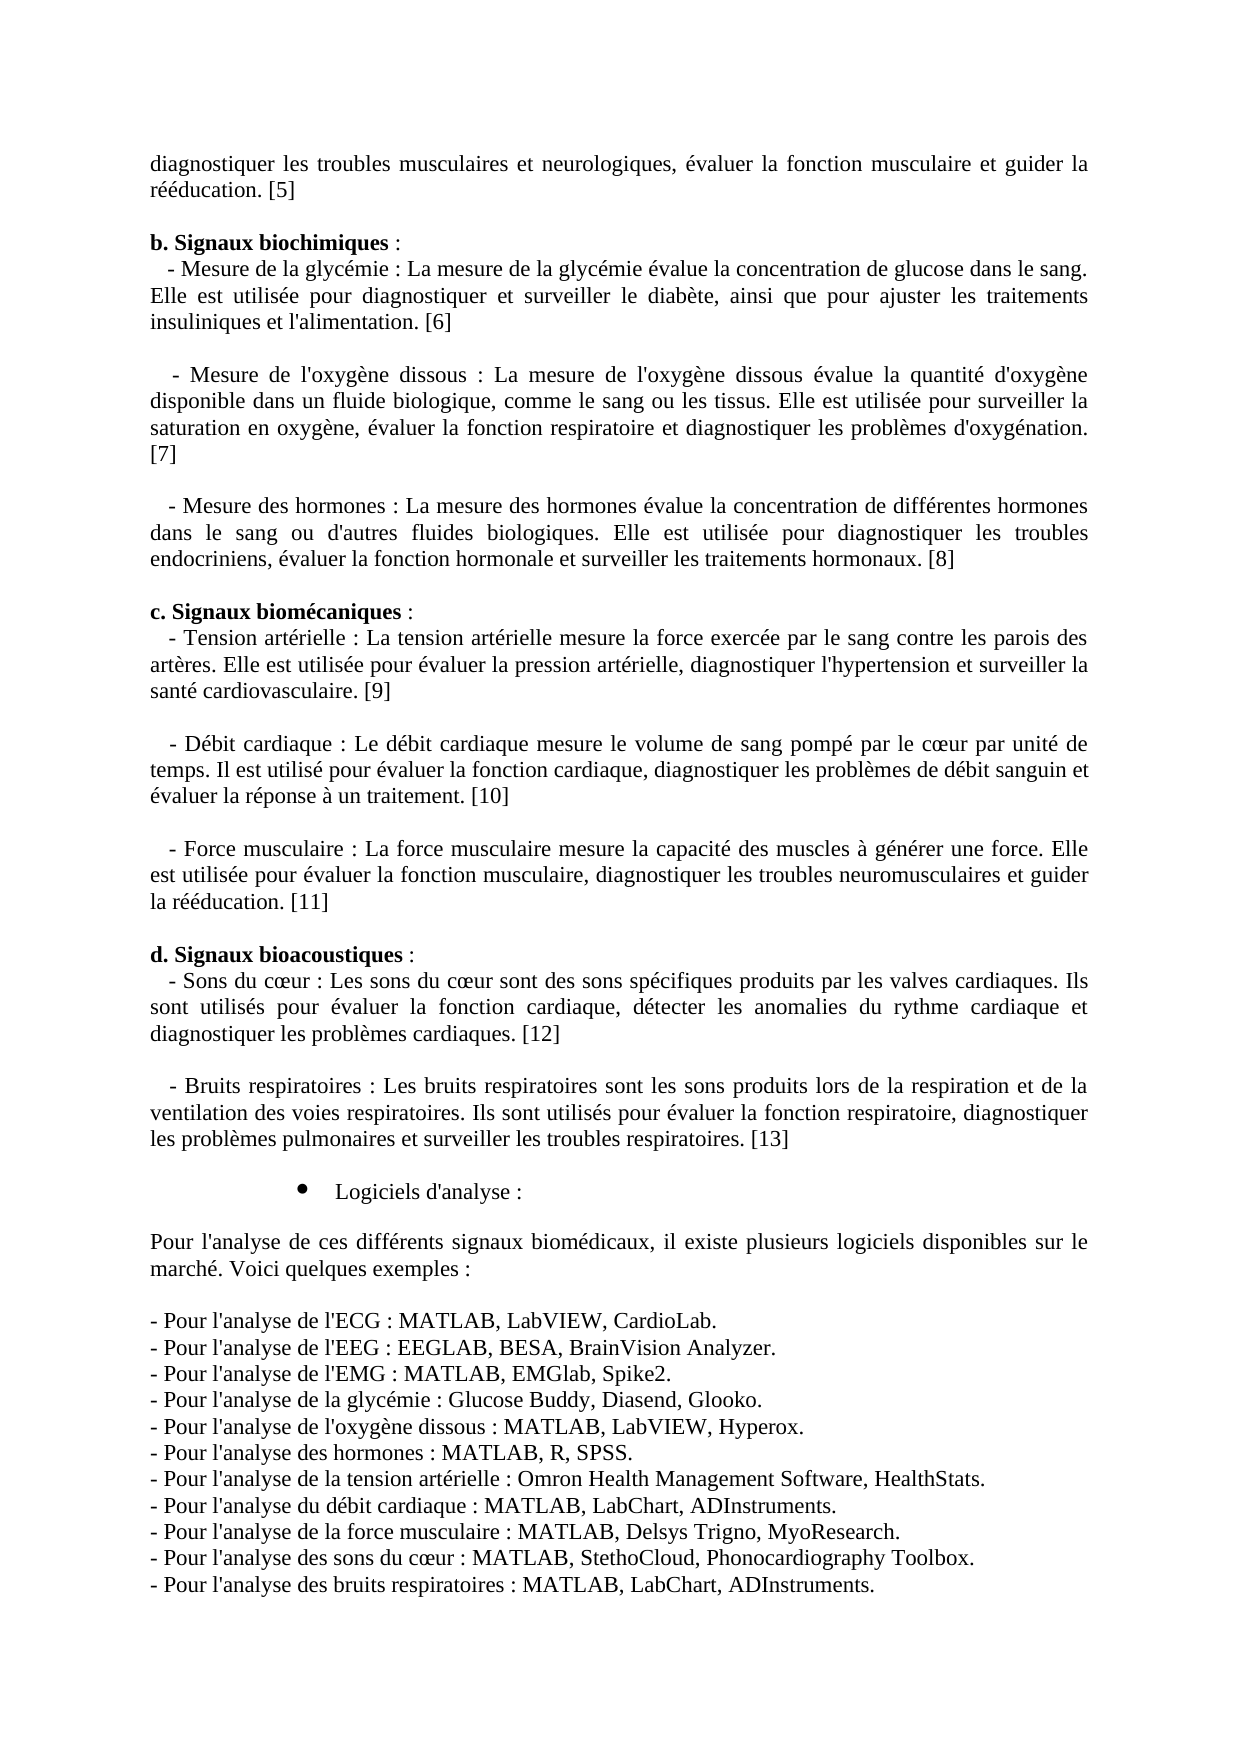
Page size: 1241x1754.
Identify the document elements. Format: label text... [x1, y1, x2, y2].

text - Pour l'analyse de l'EEG : EEGLAB, BESA, BrainVision Analyzer. [150, 1334, 1090, 1360]
text - Tension artérielle : La tension artérielle mesure la force exercée par le sang contre les parois des artères. Elle est utilisée pour évaluer la pression artérielle, diagnostiquer l'hypertension et surveiller la santé cardiovasculaire. [9] [150, 624, 1090, 703]
text - Pour l'analyse des sons du cœur : MATLAB, StethoCloud, Phonocardiography Toolbox. [150, 1544, 1090, 1571]
text - Pour l'analyse de l'oxygène dissous : MATLAB, LabVIEW, Hyperox. [150, 1413, 1090, 1439]
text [150, 150, 1090, 203]
text - Pour l'analyse du débit cardiaque : MATLAB, LabChart, ADInstruments. [150, 1492, 1090, 1518]
text - Mesure de l'oxygène dissous : La mesure de l'oxygène dissous évalue la quantité d'oxygène disponible dans un fluide biologique, comme le sang ou les tissus. Elle est utilisée pour surveiller la saturation en oxygène, évaluer la fonction respiratoire et diagnostiquer les problèmes d'oxygénation. [7] [150, 361, 1090, 466]
text b. Signaux biochimiques : [150, 229, 1090, 255]
text - Pour l'analyse de l'ECG : MATLAB, LabVIEW, CardioLab. [150, 1307, 1090, 1334]
text d. Signaux bioacoustiques : [150, 941, 1090, 967]
text - Sons du cœur : Les sons du cœur sont des sons spécifiques produits par les valves cardiaques. Ils sont utilisés pour évaluer la fonction cardiaque, détecter les anomalies du rythme cardiaque et diagnostiquer les problèmes cardiaques. [12] [150, 967, 1090, 1046]
text - Pour l'analyse de la tension artérielle : Omron Health Management Software, HealthStats. [150, 1465, 1090, 1492]
list Logiciels d'analyse : [297, 1178, 1090, 1206]
text - Pour l'analyse des hormones : MATLAB, R, SPSS. [150, 1439, 1090, 1465]
text - Bruits respiratoires : Les bruits respiratoires sont les sons produits lors de la respiration et de la ventilation des voies respiratoires. Ils sont utilisés pour évaluer la fonction respiratoire, diagnostiquer les problèmes pulmonaires et surveiller les troubles respiratoires. [13] [150, 1072, 1090, 1151]
text - Pour l'analyse de la glycémie : Glucose Buddy, Diasend, Glooko. [150, 1386, 1090, 1413]
text Pour l'analyse de ces différents signaux biomédicaux, il existe plusieurs logiciels disponibles sur le marché. Voici quelques exemples : [150, 1228, 1090, 1281]
text - Pour l'analyse des bruits respiratoires : MATLAB, LabChart, ADInstruments. [150, 1571, 1090, 1597]
text - Mesure de la glycémie : La mesure de la glycémie évalue la concentration de glucose dans le sang. Elle est utilisée pour diagnostiquer et surveiller le diabète, ainsi que pour ajuster les traitements insuliniques et l'alimentation. [6] [150, 255, 1090, 334]
text - Mesure des hormones : La mesure des hormones évalue la concentration de différentes hormones dans le sang ou d'autres fluides biologiques. Elle est utilisée pour diagnostiquer les troubles endocriniens, évaluer la fonction hormonale et surveiller les traitements hormonaux. [8] [150, 493, 1090, 572]
text c. Signaux biomécaniques : [150, 598, 1090, 624]
text - Force musculaire : La force musculaire mesure la capacité des muscles à générer une force. Elle est utilisée pour évaluer la fonction musculaire, diagnostiquer les troubles neuromusculaires et guider la rééducation. [11] [150, 835, 1090, 914]
text - Débit cardiaque : Le débit cardiaque mesure le volume de sang pompé par le cœur par unité de temps. Il est utilisé pour évaluer la fonction cardiaque, diagnostiquer les problèmes de débit sanguin et évaluer la réponse à un traitement. [10] [150, 730, 1090, 809]
text - Pour l'analyse de la force musculaire : MATLAB, Delsys Trigno, MyoResearch. [150, 1518, 1090, 1544]
text - Pour l'analyse de l'EMG : MATLAB, EMGlab, Spike2. [150, 1360, 1090, 1386]
